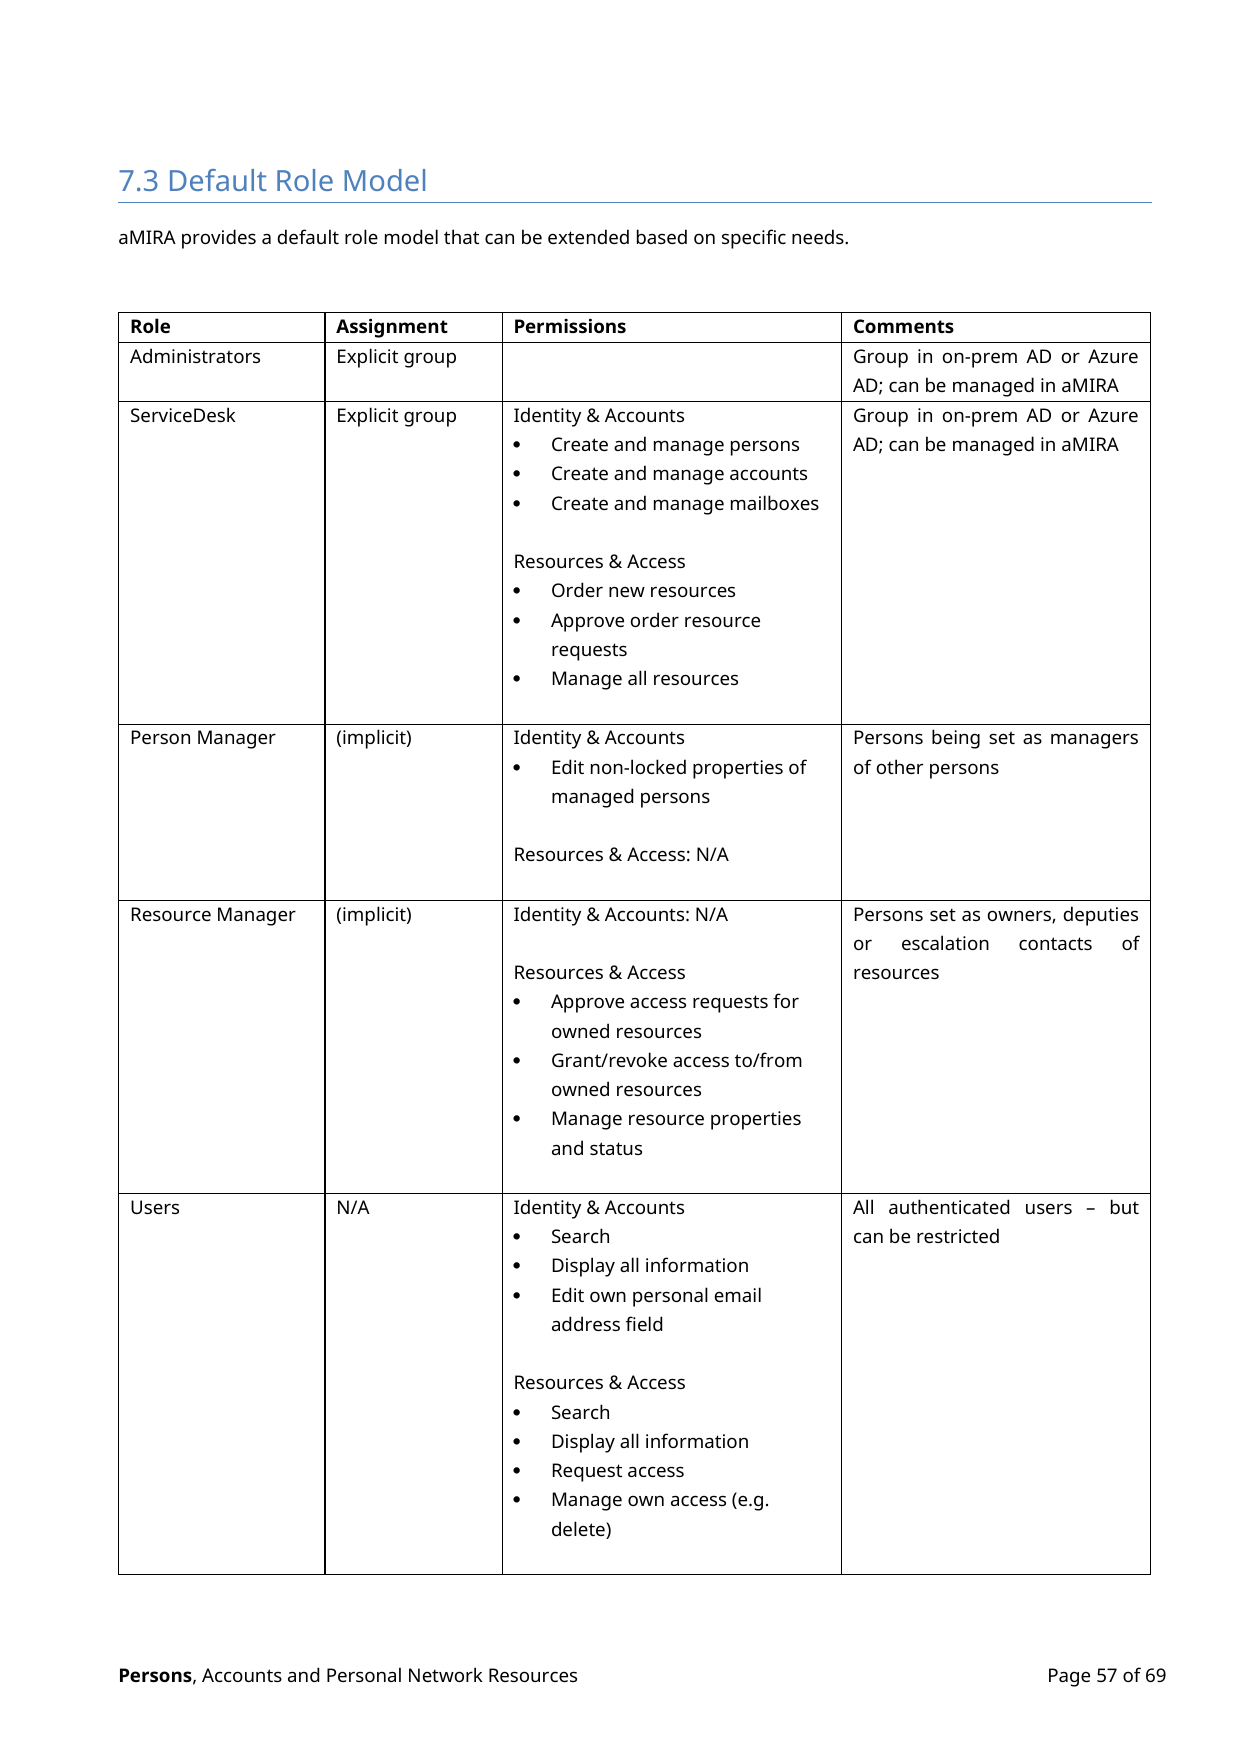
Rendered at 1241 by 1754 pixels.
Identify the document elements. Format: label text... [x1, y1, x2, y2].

table_cell Group in on-prem AD or Azure AD; can be managed in aMIRA [842, 402, 1150, 724]
subtitle Default Role Model [118, 160, 1152, 202]
table_cell Administrators [119, 343, 324, 401]
table_cell Resource Manager [119, 901, 324, 1193]
table_cell Persons being set as managers of other persons [842, 725, 1150, 900]
table_cell Group in on-prem AD or Azure AD; can be managed in aMIRA [842, 343, 1150, 401]
table_cell Identity & Accounts Edit non-locked properties of managed persons Resources & Access: N/A [503, 725, 841, 900]
table_cell Users [119, 1194, 324, 1574]
table_cell Identity & Accounts Search Display all information Edit own personal email address field Resources & Access Search Display all information Request access Manage own access (e.g. delete) [503, 1194, 841, 1574]
table_header Comments [842, 313, 1150, 342]
table_cell N/A [326, 1194, 502, 1574]
table_cell All authenticated users – but can be restricted [842, 1194, 1150, 1574]
table_cell (implicit) [326, 901, 502, 1193]
table_cell (implicit) [326, 725, 502, 900]
table_cell Explicit group [326, 343, 502, 401]
table_header Assignment [326, 313, 502, 342]
table_cell Explicit group [326, 402, 502, 724]
table_cell Person Manager [119, 725, 324, 900]
table_header Permissions [503, 313, 841, 342]
table_cell ServiceDesk [119, 402, 324, 724]
table_cell Persons set as owners, deputies or escalation contacts of resources [842, 901, 1150, 1193]
table_cell Identity & Accounts: N/A Resources & Access Approve access requests for owned resources Grant/revoke access to/from owned resources Manage resource properties and status [503, 901, 841, 1193]
table_cell Identity & Accounts Create and manage persons Create and manage accounts Create and manage mailboxes Resources & Access Order new resources Approve order resource requests Manage all resources [503, 402, 841, 724]
text aMIRA provides a default role model that can be extended based on specific needs. [118, 224, 1152, 250]
table_header Role [119, 313, 324, 342]
table_cell [503, 343, 841, 401]
